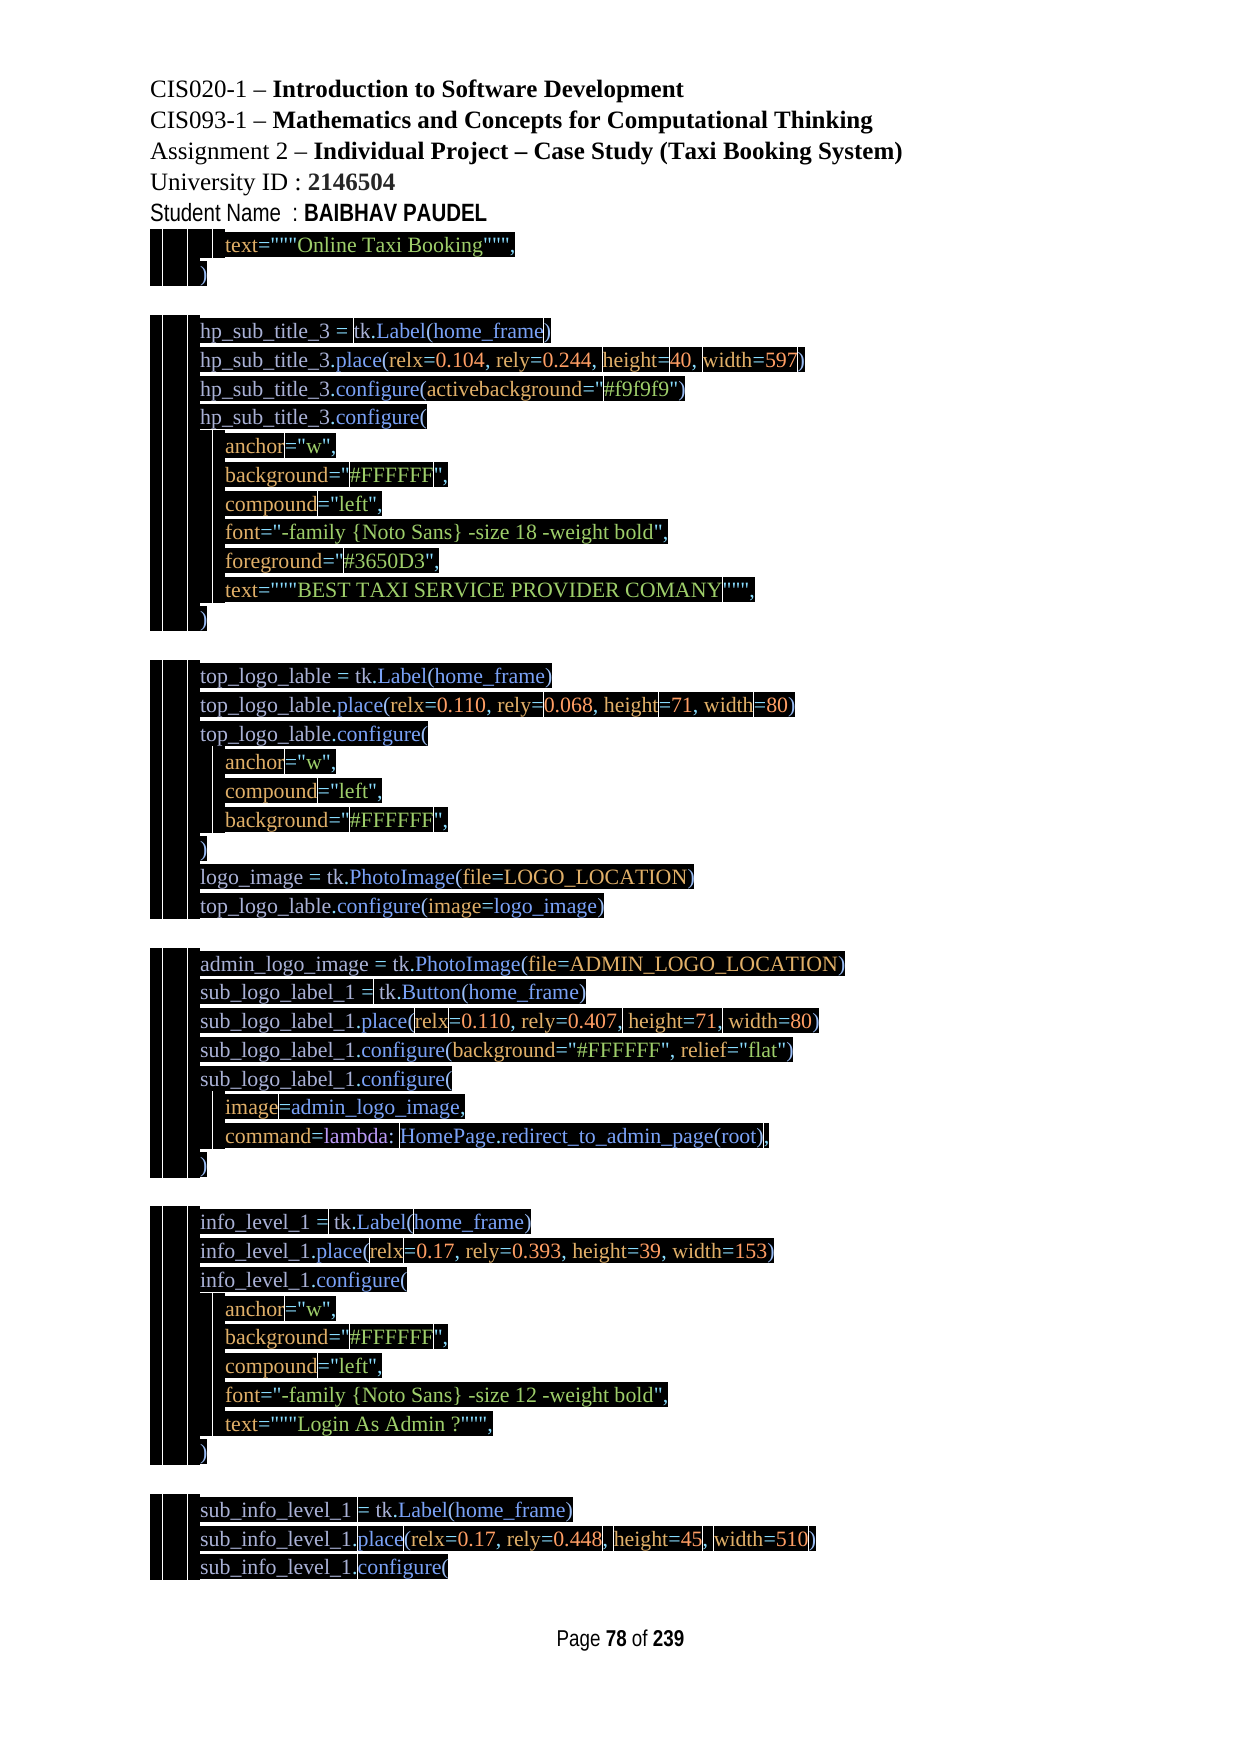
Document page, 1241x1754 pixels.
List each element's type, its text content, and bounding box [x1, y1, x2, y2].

text top_logo_lable = tk.Label(home_frame) [200, 660, 1090, 689]
text text="""BEST TAXI SERVICE PROVIDER COMANY""", [225, 574, 1090, 603]
text anchor="w", [225, 746, 1090, 775]
text sub_logo_label_1.configure(background="#FFFFFF", relief="flat") [200, 1034, 1090, 1063]
text compound="left", [225, 488, 1090, 516]
text ) [200, 603, 1090, 631]
text hp_sub_title_3.configure(activebackground="#f9f9f9") [200, 373, 1090, 401]
text top_logo_lable.place(relx=0.110, rely=0.068, height=71, width=80) [200, 689, 1090, 718]
text background="#FFFFFF", [225, 459, 1090, 488]
text background="#FFFFFF", [225, 1321, 1090, 1350]
text ) [200, 258, 1090, 286]
text ) [200, 833, 1090, 861]
text compound="left", [225, 775, 1090, 804]
text top_logo_lable.configure( [200, 718, 1090, 746]
text foreground="#3650D3", [225, 545, 1090, 574]
text hp_sub_title_3 = tk.Label(home_frame) [200, 315, 1090, 344]
text info_level_1 = tk.Label(home_frame) [200, 1206, 1090, 1235]
text image=admin_logo_image, [225, 1091, 1090, 1120]
text top_logo_lable.configure(image=logo_image) [200, 890, 1090, 919]
text ) [200, 1436, 1090, 1465]
text command=lambda: HomePage.redirect_to_admin_page(root), [225, 1120, 1090, 1149]
text info_level_1.place(relx=0.17, rely=0.393, height=39, width=153) [200, 1235, 1090, 1264]
text info_level_1.configure( [200, 1264, 1090, 1293]
text font="-family {Noto Sans} -size 18 -weight bold", [225, 516, 1090, 545]
text compound="left", [225, 1350, 1090, 1379]
text background="#FFFFFF", [225, 804, 1090, 833]
text sub_logo_label_1.configure( [200, 1063, 1090, 1091]
text sub_logo_label_1.place(relx=0.110, rely=0.407, height=71, width=80) [200, 1005, 1090, 1034]
text ) [200, 1149, 1090, 1178]
text anchor="w", [225, 430, 1090, 459]
text text="""Online Taxi Booking""", [225, 229, 1090, 258]
text logo_image = tk.PhotoImage(file=LOGO_LOCATION) [200, 861, 1090, 890]
text text="""Login As Admin ?""", [225, 1408, 1090, 1436]
text sub_info_level_1 = tk.Label(home_frame) [200, 1494, 1090, 1523]
text font="-family {Noto Sans} -size 12 -weight bold", [225, 1379, 1090, 1408]
text hp_sub_title_3.configure( [200, 401, 1090, 430]
text sub_logo_label_1 = tk.Button(home_frame) [200, 976, 1090, 1005]
text admin_logo_image = tk.PhotoImage(file=ADMIN_LOGO_LOCATION) [200, 948, 1090, 976]
text anchor="w", [225, 1293, 1090, 1321]
text sub_info_level_1.place(relx=0.17, rely=0.448, height=45, width=510) [200, 1523, 1090, 1551]
text sub_info_level_1.configure( [200, 1551, 1090, 1580]
text hp_sub_title_3.place(relx=0.104, rely=0.244, height=40, width=597) [200, 344, 1090, 373]
